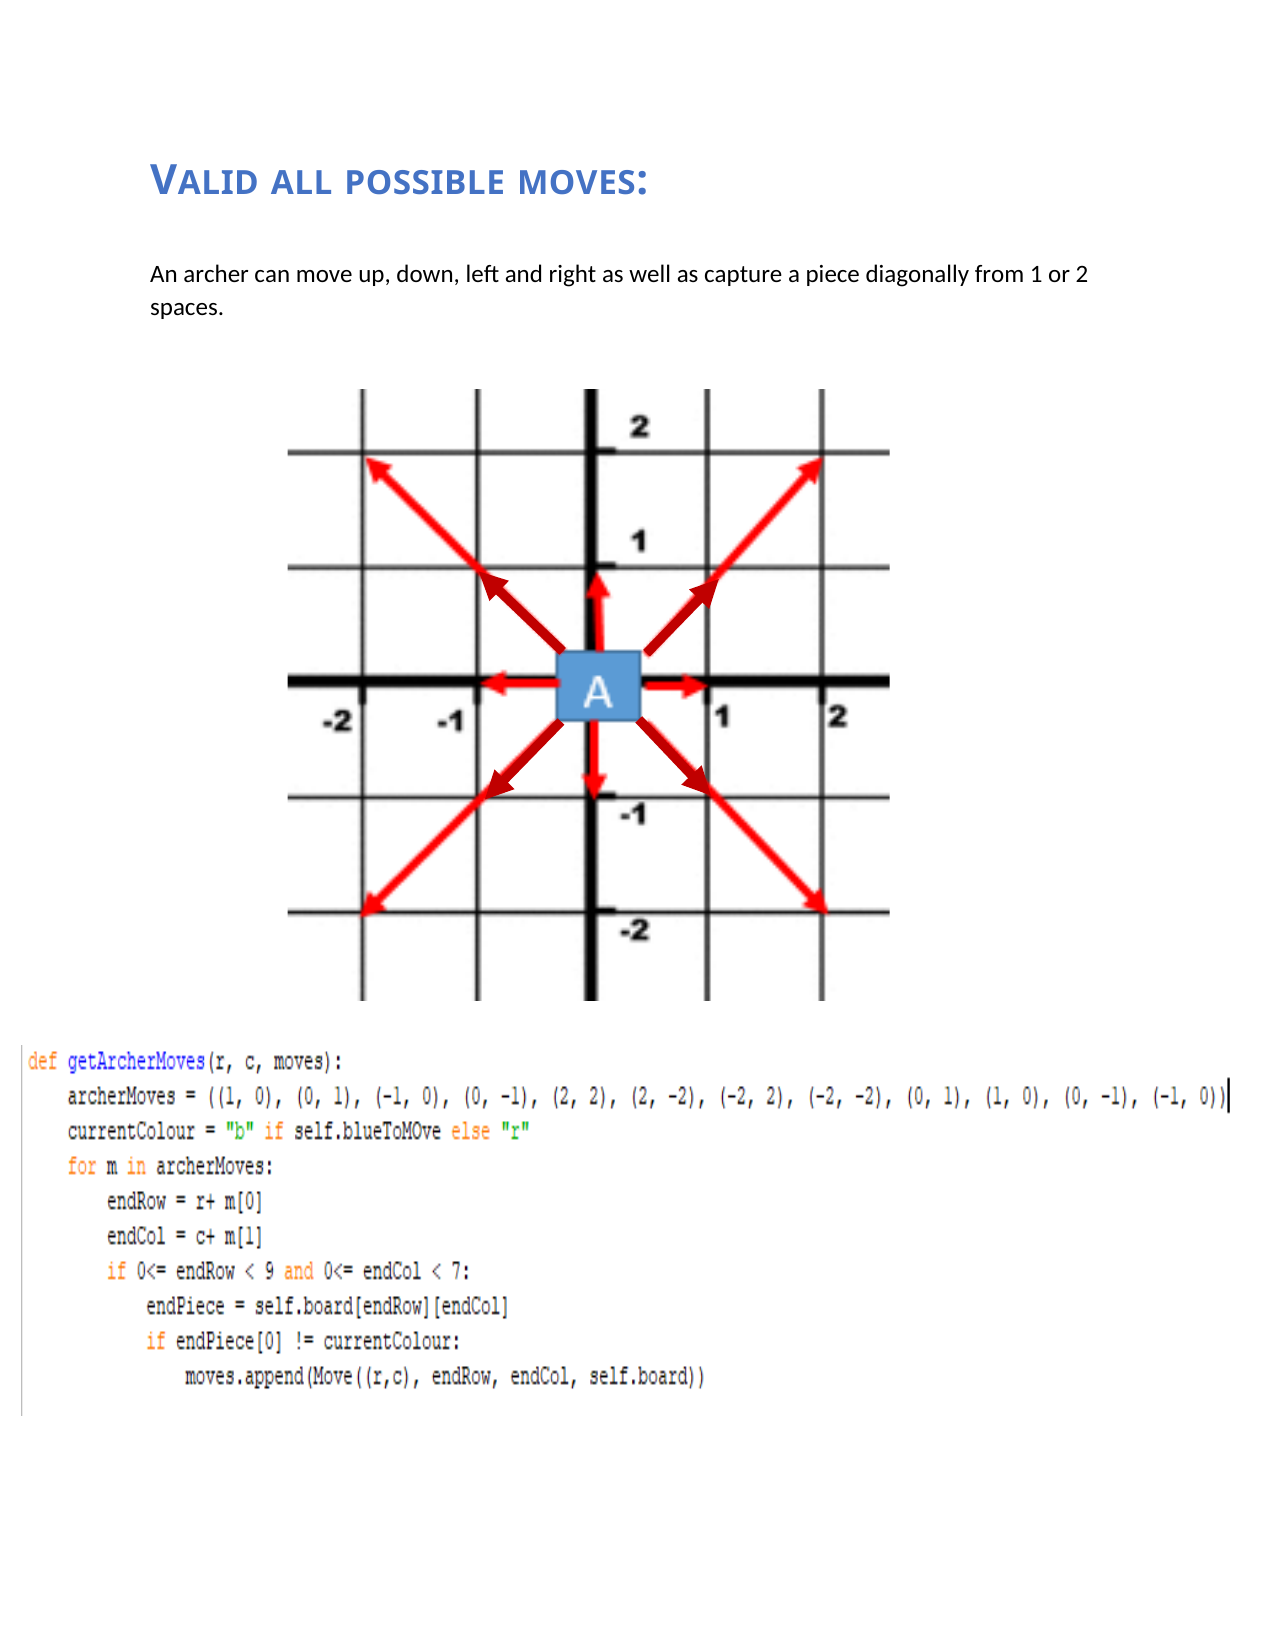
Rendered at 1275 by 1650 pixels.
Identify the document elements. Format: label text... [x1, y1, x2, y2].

text An archer can move up, down, left and right as well as capture a piece diagonally from 1 or 2 spaces. [150, 258, 1125, 322]
picture [21, 1045, 1243, 1416]
subtitle Valid all possible moves: [150, 150, 1125, 207]
picture [287, 389, 890, 1001]
